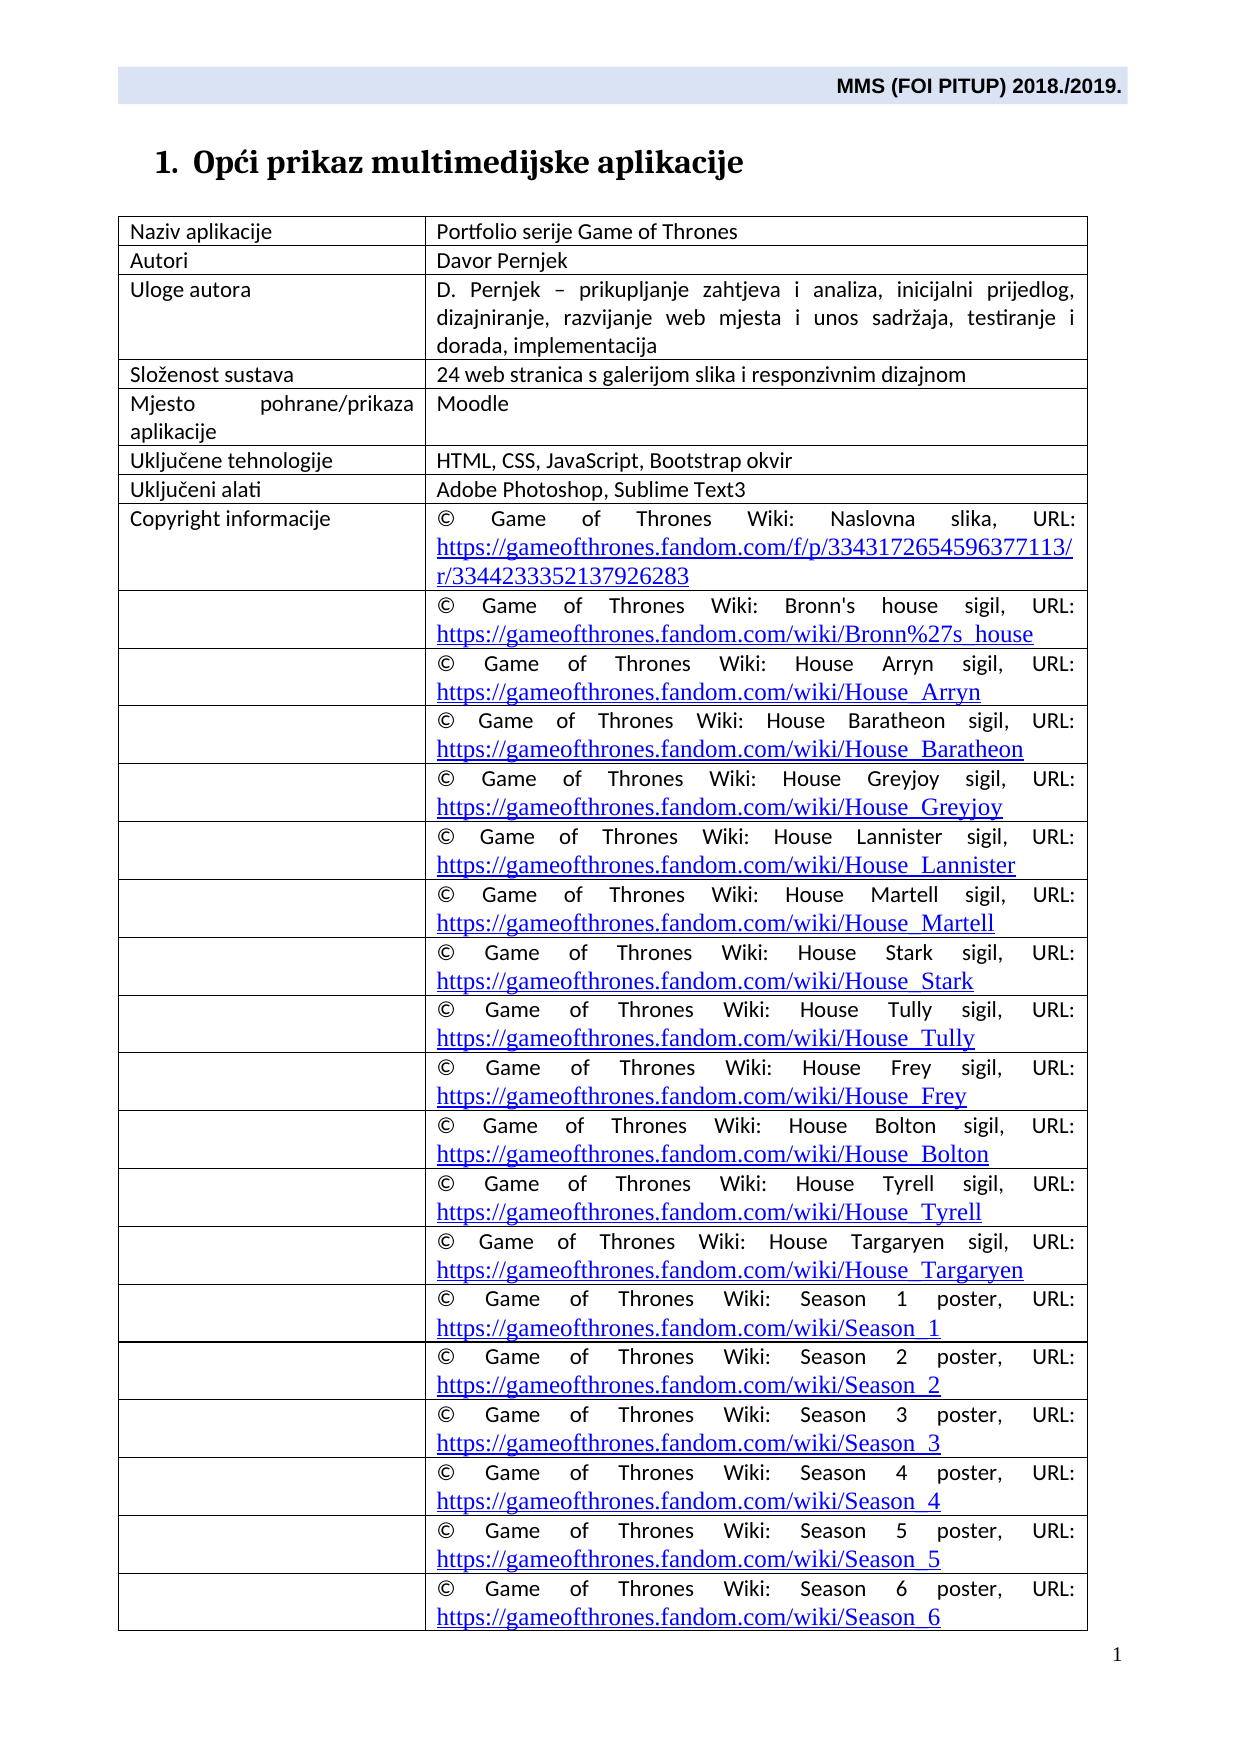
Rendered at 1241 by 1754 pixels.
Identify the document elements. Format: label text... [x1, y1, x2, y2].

table_cell [119, 649, 425, 705]
table_cell © Game of Thrones Wiki: House Baratheon sigil, URL: https://gameofthrones.fandom.com/wiki/House_Baratheon [426, 706, 1087, 763]
table_cell © Game of Thrones Wiki: Bronn's house sigil, URL: https://gameofthrones.fandom.com/wiki/Bronn%27s_house [426, 591, 1087, 648]
table_cell [119, 1111, 425, 1168]
table_header Naziv aplikacije [119, 217, 425, 245]
table_cell Adobe Photoshop, Sublime Text3 [426, 475, 1087, 503]
table_cell © Game of Thrones Wiki: Season 4 poster, URL: https://gameofthrones.fandom.com/wiki/Season_4 [426, 1458, 1087, 1515]
table_cell Složenost sustava [119, 360, 425, 388]
table_cell © Game of Thrones Wiki: House Arryn sigil, URL: https://gameofthrones.fandom.com/wiki/House_Arryn [426, 649, 1087, 705]
table_cell Uloge autora [119, 275, 425, 359]
table_cell [119, 1285, 425, 1341]
table_cell [119, 1227, 425, 1283]
table_cell [119, 764, 425, 821]
table_cell D. Pernjek – prikupljanje zahtjeva i analiza, inicijalni prijedlog, dizajniranje, razvijanje web mjesta i unos sadržaja, testiranje i dorada, implementacija [426, 275, 1087, 359]
table_cell Moodle [426, 389, 1087, 445]
table_cell © Game of Thrones Wiki: House Lannister sigil, URL: https://gameofthrones.fandom.com/wiki/House_Lannister [426, 822, 1087, 879]
table_cell HTML, CSS, JavaScript, Bootstrap okvir [426, 446, 1087, 474]
table_cell [119, 1574, 425, 1630]
table_cell © Game of Thrones Wiki: House Frey sigil, URL: https://gameofthrones.fandom.com/wiki/House_Frey [426, 1053, 1087, 1110]
table_cell © Game of Thrones Wiki: House Targaryen sigil, URL: https://gameofthrones.fandom.com/wiki/House_Targaryen [426, 1227, 1087, 1283]
table_cell [119, 996, 425, 1052]
table_cell [119, 1053, 425, 1110]
table_cell © Game of Thrones Wiki: Season 1 poster, URL: https://gameofthrones.fandom.com/wiki/Season_1 [426, 1285, 1087, 1341]
table_cell © Game of Thrones Wiki: House Tully sigil, URL: https://gameofthrones.fandom.com/wiki/House_Tully [426, 996, 1087, 1052]
table_cell Mjesto pohrane/prikaza aplikacije [119, 389, 425, 445]
table_cell © Game of Thrones Wiki: House Bolton sigil, URL: https://gameofthrones.fandom.com/wiki/House_Bolton [426, 1111, 1087, 1168]
table_cell Davor Pernjek [426, 246, 1087, 274]
table_cell © Game of Thrones Wiki: House Stark sigil, URL: https://gameofthrones.fandom.com/wiki/House_Stark [426, 938, 1087, 994]
table_cell [119, 706, 425, 763]
table_cell [119, 1169, 425, 1226]
table_cell [119, 1400, 425, 1457]
table_cell [119, 938, 425, 994]
subtitle Opći prikaz multimedijske aplikacije [156, 143, 1122, 181]
table_cell © Game of Thrones Wiki: House Greyjoy sigil, URL: https://gameofthrones.fandom.com/wiki/House_Greyjoy [426, 764, 1087, 821]
table_cell [119, 880, 425, 937]
table_cell [119, 1458, 425, 1515]
table_cell [119, 591, 425, 648]
table_cell © Game of Thrones Wiki: House Martell sigil, URL: https://gameofthrones.fandom.com/wiki/House_Martell [426, 880, 1087, 937]
table_cell Autori [119, 246, 425, 274]
table_cell [119, 822, 425, 879]
table_cell © Game of Thrones Wiki: Season 6 poster, URL: https://gameofthrones.fandom.com/wiki/Season_6 [426, 1574, 1087, 1630]
table_cell © Game of Thrones Wiki: House Tyrell sigil, URL: https://gameofthrones.fandom.com/wiki/House_Tyrell [426, 1169, 1087, 1226]
table_cell [119, 1343, 425, 1399]
table_header Portfolio serije Game of Thrones [426, 217, 1087, 245]
table_cell © Game of Thrones Wiki: Season 2 poster, URL: https://gameofthrones.fandom.com/wiki/Season_2 [426, 1343, 1087, 1399]
table_cell © Game of Thrones Wiki: Naslovna slika, URL: https://gameofthrones.fandom.com/f/p/3343172654596377113/r/3344233352137926283 [426, 504, 1087, 590]
table_cell © Game of Thrones Wiki: Season 5 poster, URL: https://gameofthrones.fandom.com/wiki/Season_5 [426, 1516, 1087, 1573]
table_cell 24 web stranica s galerijom slika i responzivnim dizajnom [426, 360, 1087, 388]
table_cell Copyright informacije [119, 504, 425, 590]
table_cell Uključene tehnologije [119, 446, 425, 474]
table_cell Uključeni alati [119, 475, 425, 503]
table_cell © Game of Thrones Wiki: Season 3 poster, URL: https://gameofthrones.fandom.com/wiki/Season_3 [426, 1400, 1087, 1457]
table_cell [119, 1516, 425, 1573]
